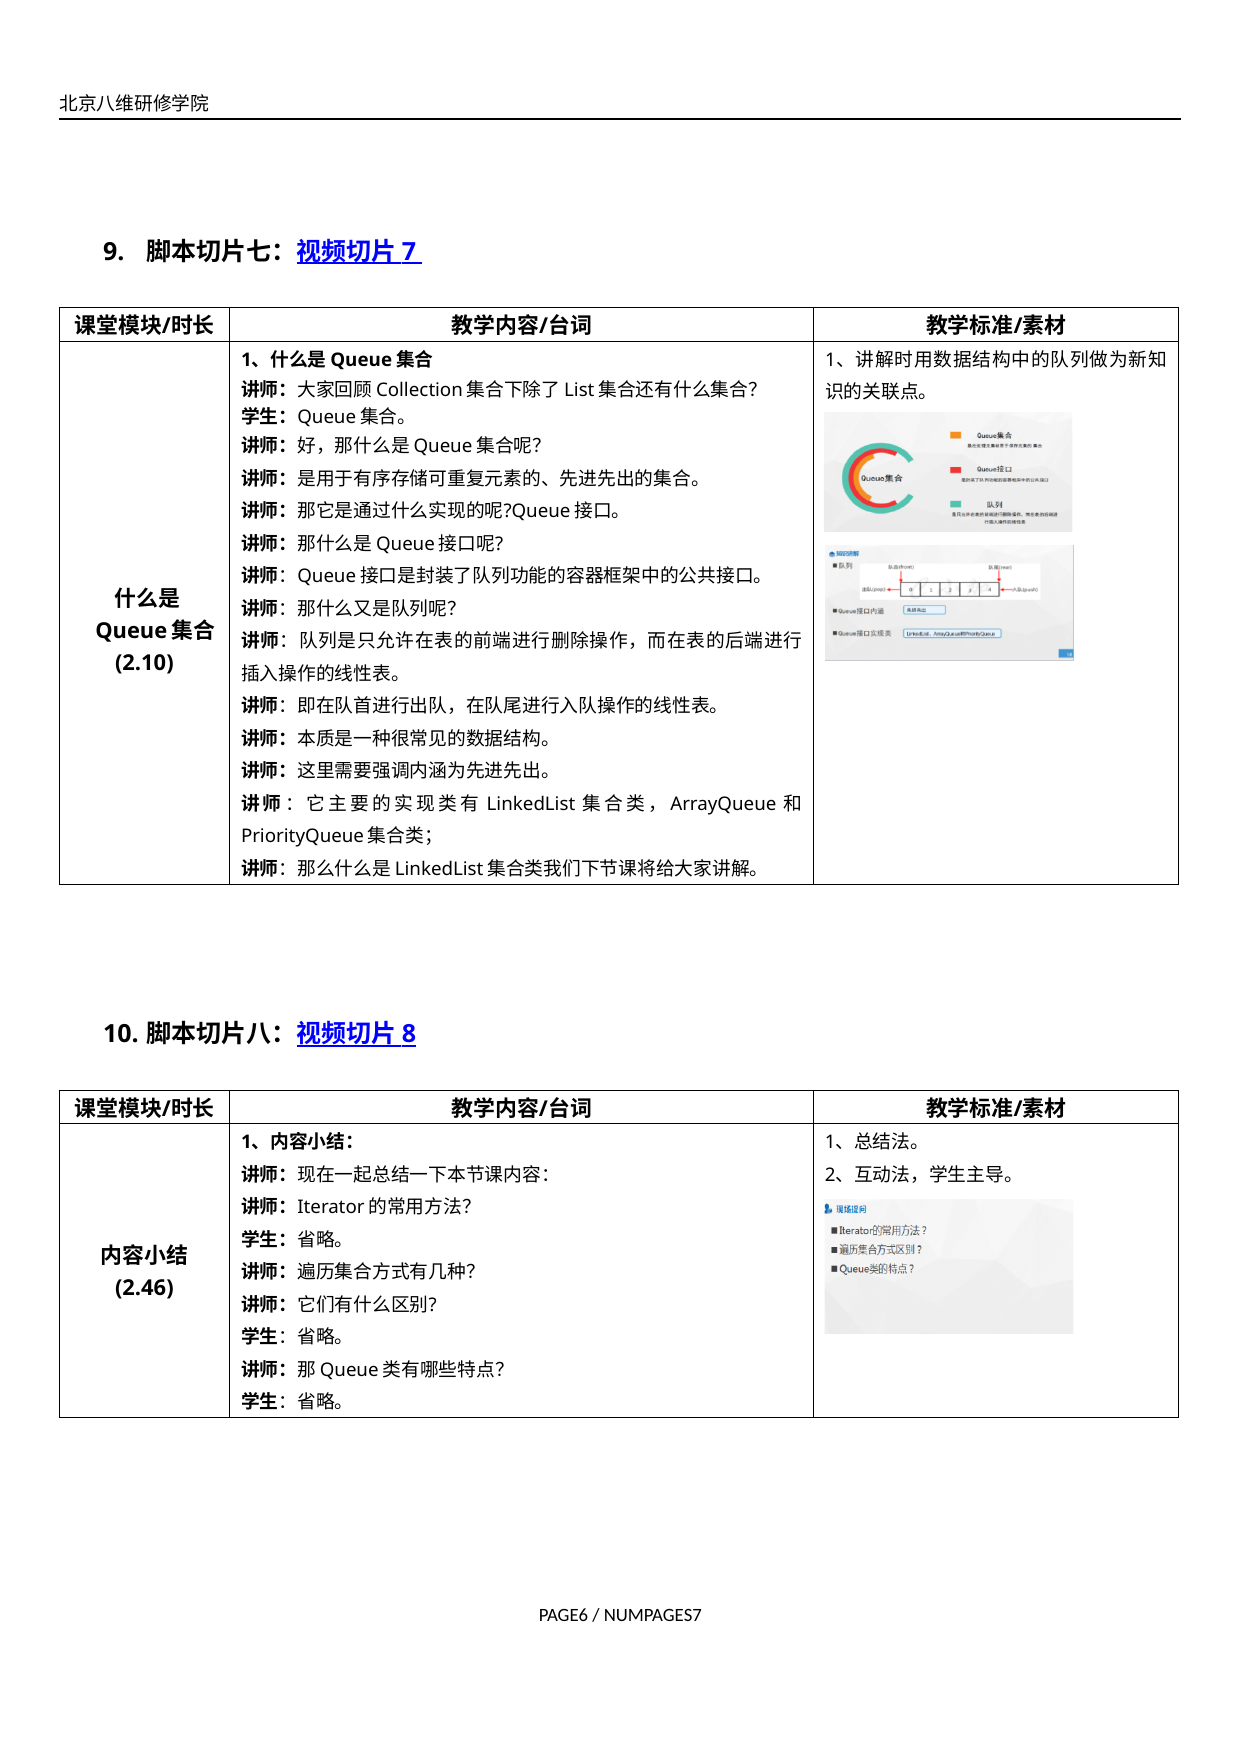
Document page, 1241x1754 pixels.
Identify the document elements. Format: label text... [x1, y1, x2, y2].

table_cell 1、讲解时用数据结构中的队列做为新知识的关联点。 [814, 342, 1178, 883]
table_cell 什么是 Queue集合 (2.10) [60, 342, 229, 883]
picture [823, 412, 1073, 532]
table_cell 1、什么是Queue集合 讲师：大家回顾Collection集合下除了List集合还有什么集合？ 学生：Queue集合。 讲师：好，那什么是Queue集合呢？ 讲师：是用于有序存储可重复元素的、先进先出的集合。 讲师：那它是通过什么实现的呢?Queue接口。 讲师：那什么是Queue接口呢? 讲师：Queue接口是封装了队列功能的容器框架中的公共接口。 讲师：那什么又是队列呢？ 讲师：队列是只允许在表的前端进行删除操作，而在表的后端进行插入操作的线性表。 讲师：即在队首进行出队，在队尾进行入队操作的线性表。 讲师：本质是一种很常见的数据结构。 讲师：这里需要强调内涵为先进先出。 讲师：它主要的实现类有LinkedList集合类，ArrayQueue和PriorityQueue集合类； 讲师：那么什么是LinkedList集合类我们下节课将给大家讲解。 [230, 342, 813, 883]
table_header 教学内容/台词 [230, 1091, 813, 1123]
list 脚本切片七：视频切片7 [103, 217, 1181, 282]
picture [825, 545, 1074, 661]
list 脚本切片八：视频切片8 [103, 999, 1181, 1064]
table_cell 1、内容小结： 讲师：现在一起总结一下本节课内容： 讲师：Iterator的常用方法？ 学生：省略。 讲师：遍历集合方式有几种？ 讲师：它们有什么区别? 学生：省略。 讲师：那Queue类有哪些特点？ 学生：省略。 [230, 1124, 813, 1417]
table_header 教学标准/素材 [814, 308, 1178, 341]
table_header 课堂模块/时长 [60, 308, 229, 341]
table_header 教学内容/台词 [230, 308, 813, 341]
table_cell 内容小结 (2.46) [60, 1124, 229, 1417]
table_cell 1、总结法。 2、互动法，学生主导。 [814, 1124, 1178, 1417]
picture [824, 1199, 1074, 1334]
table_header 教学标准/素材 [814, 1091, 1178, 1123]
table_header 课堂模块/时长 [60, 1091, 229, 1123]
